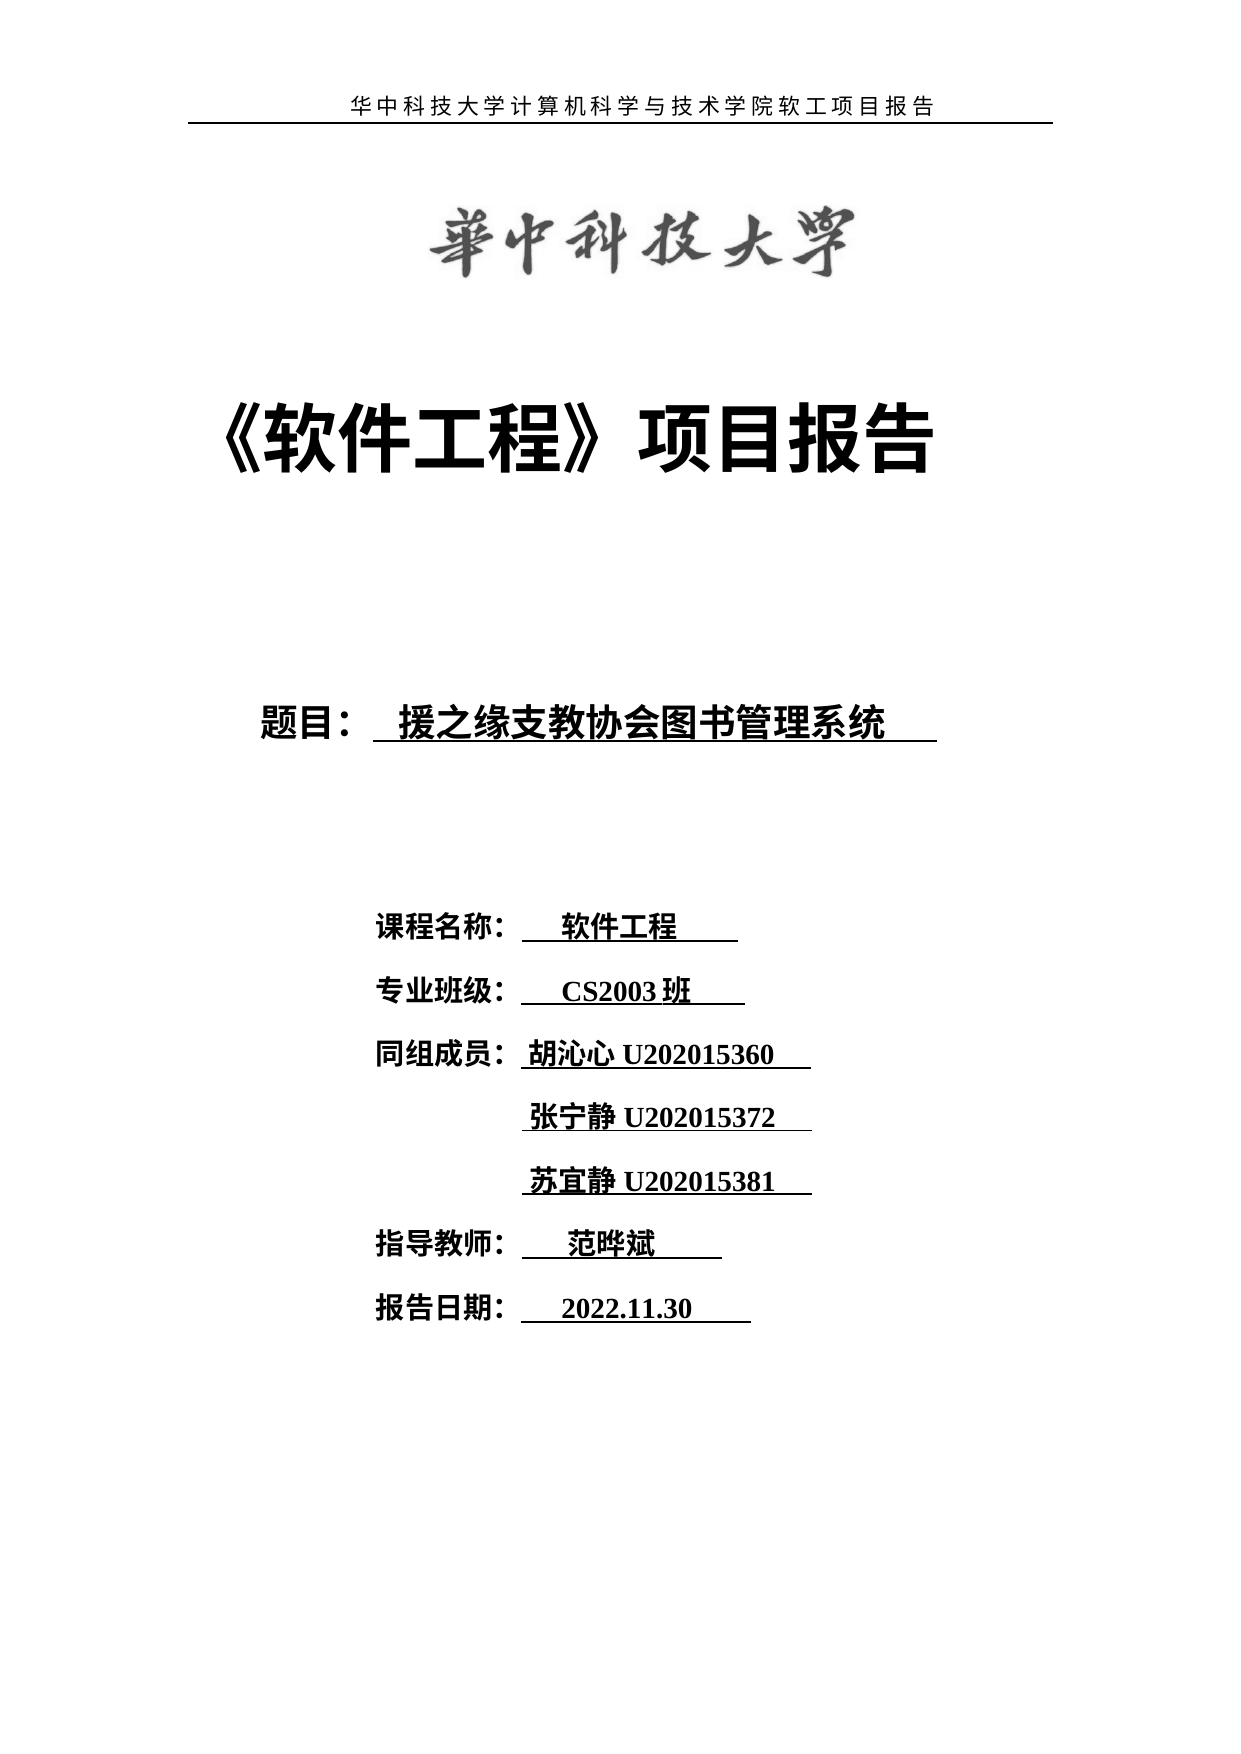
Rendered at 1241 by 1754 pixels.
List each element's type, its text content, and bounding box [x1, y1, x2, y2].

text 报告日期： 2022.11.30 [187, 1284, 1053, 1327]
text 张宁静 U202015372 [187, 1094, 1053, 1136]
text 指导教师： 范晔斌 [187, 1221, 1053, 1263]
text 同组成员： 胡沁心 U202015360 [187, 1031, 1053, 1073]
text 专业班级： CS2003班 [187, 967, 1053, 1009]
text 课程名称： 软件工程 [187, 904, 1053, 946]
text 《软件工程》项目报告 [187, 379, 1053, 488]
text 苏宜静 U202015381 [187, 1157, 1053, 1200]
text 题目： 援之缘支教协会图书管理系统 [187, 693, 1053, 747]
